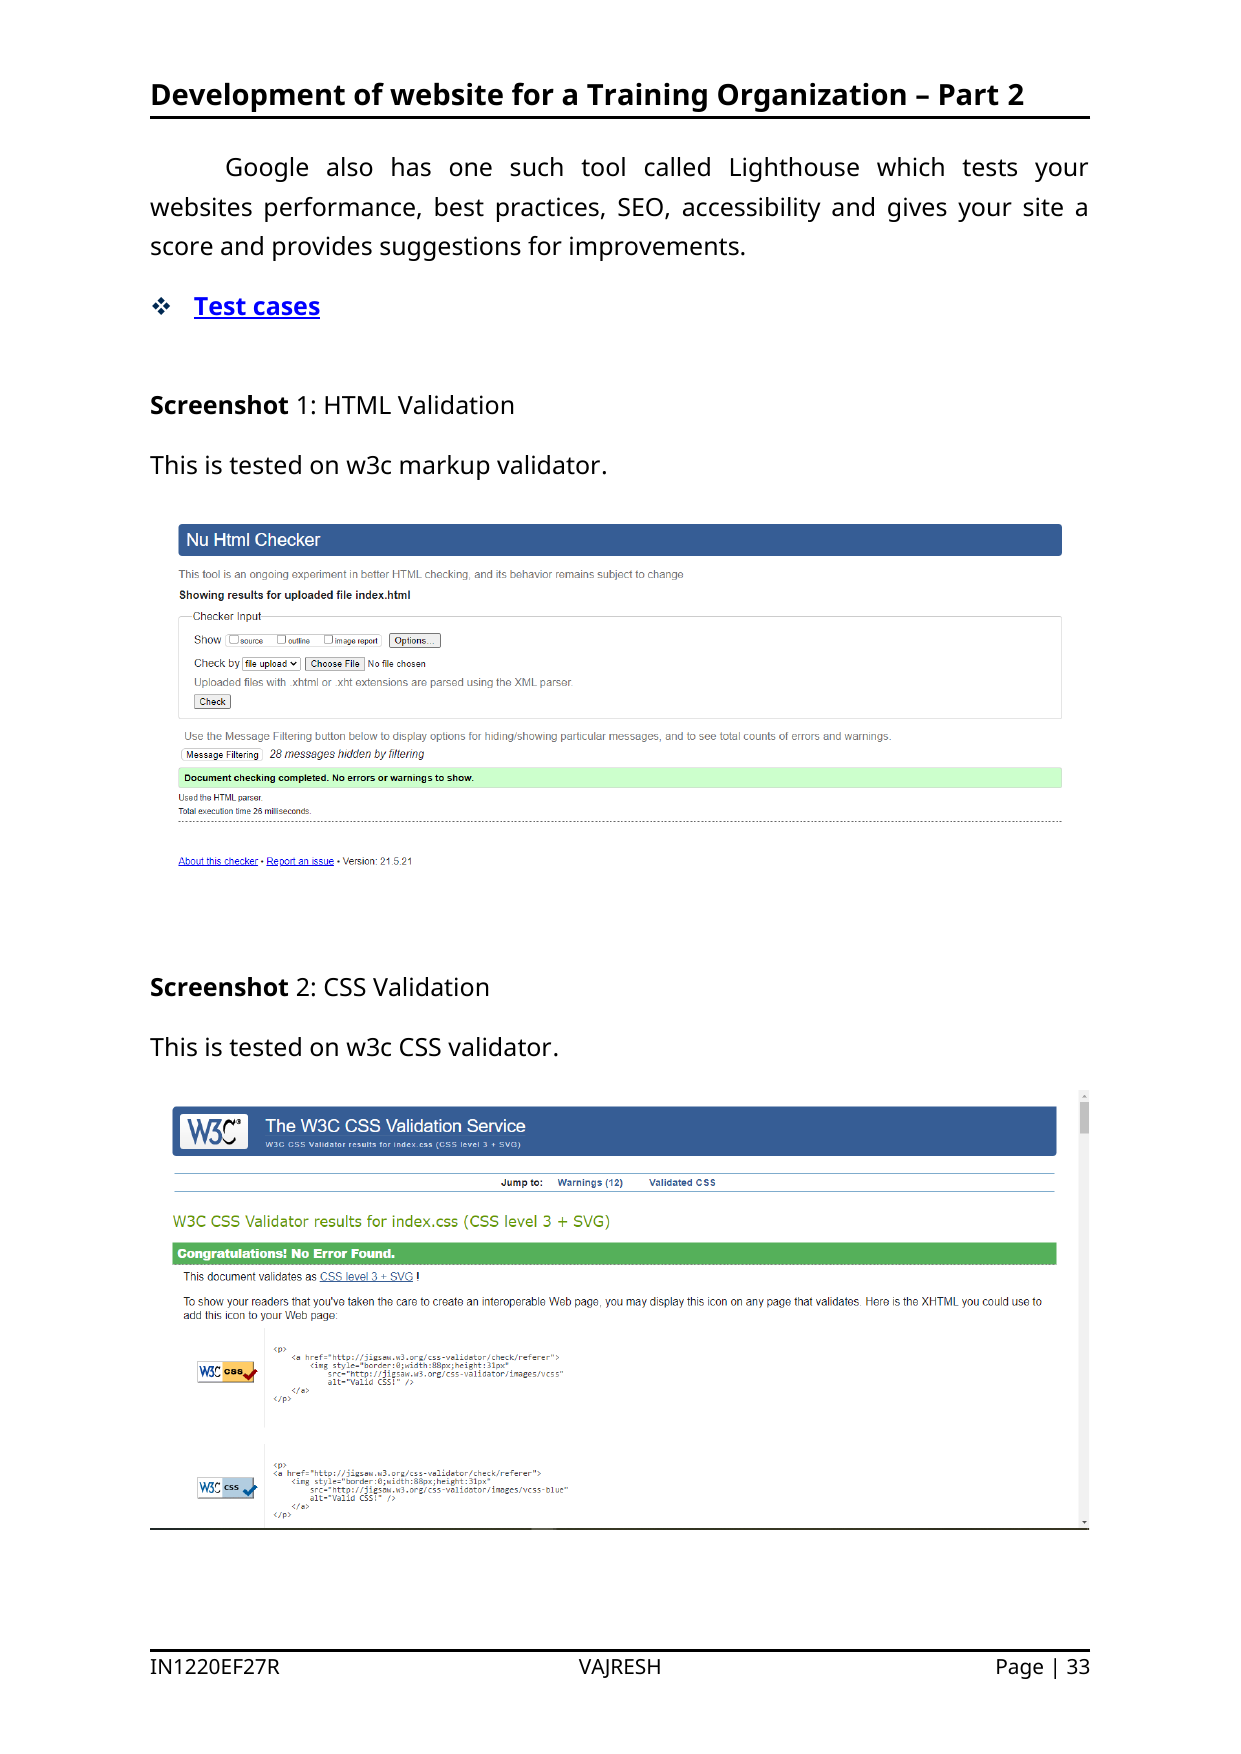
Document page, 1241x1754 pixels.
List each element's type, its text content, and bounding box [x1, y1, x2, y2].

text Screenshot 2: CSS Validation [150, 970, 1090, 1004]
text This is tested on w3c markup validator. [150, 447, 1090, 482]
picture [150, 507, 1090, 944]
text Google also has one such tool called Lighthouse which tests your websites performance, best practices, SEO, accessibility and gives your site a score and provides suggestions for improvements. [150, 150, 1090, 262]
text This is tested on w3c CSS validator. [150, 1030, 1090, 1064]
picture [150, 1090, 1090, 1530]
subtitle Test cases [150, 288, 1090, 322]
text Screenshot 1: HTML Validation [150, 387, 1090, 422]
